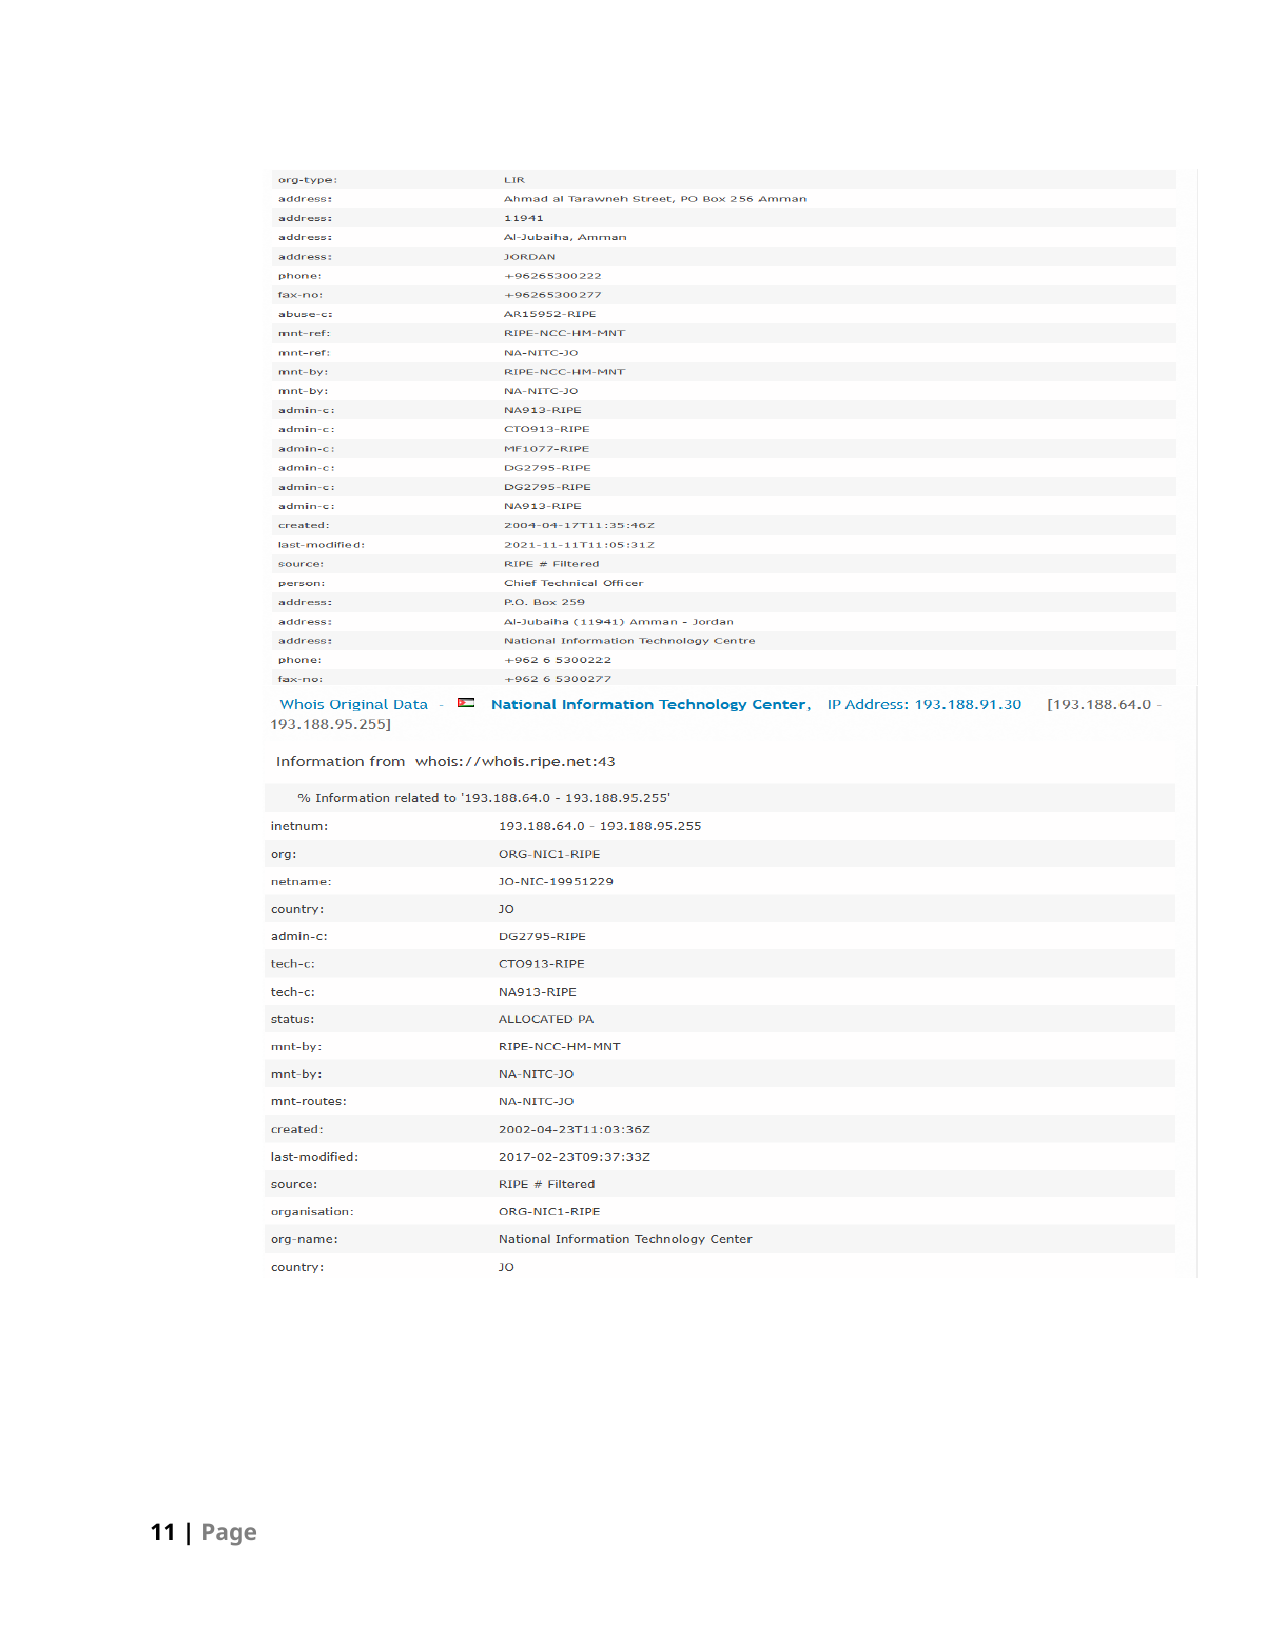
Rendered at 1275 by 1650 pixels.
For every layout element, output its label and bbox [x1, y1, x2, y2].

picture [262, 686, 1237, 1278]
picture [262, 169, 1237, 685]
